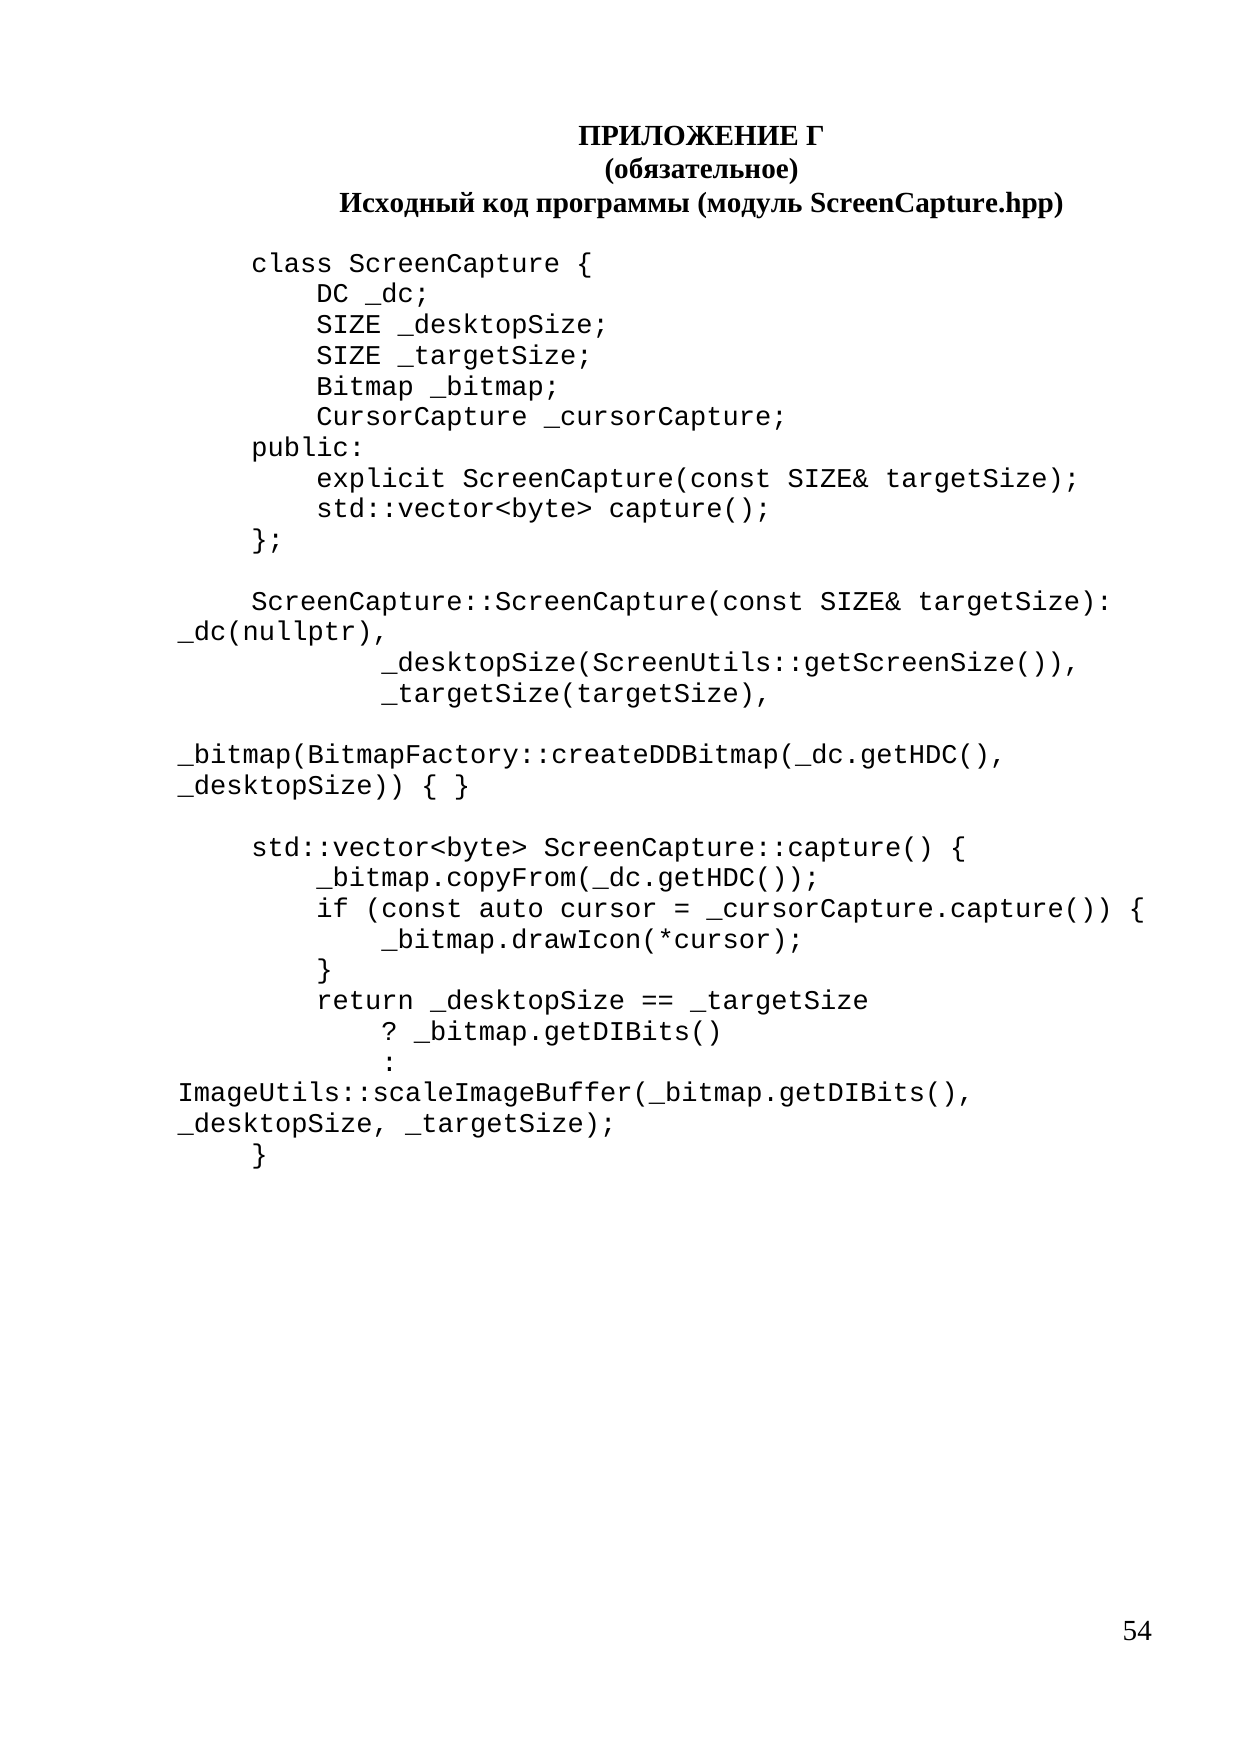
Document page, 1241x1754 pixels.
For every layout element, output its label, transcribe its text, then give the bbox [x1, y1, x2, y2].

text SIZE _desktopSize; [177, 311, 1152, 342]
text } [177, 956, 1152, 987]
text _bitmap(BitmapFactory::createDDBitmap(_dc.getHDC(), _desktopSize)) { } [177, 710, 1152, 803]
text SIZE _targetSize; [177, 342, 1152, 372]
text }; [177, 526, 1152, 557]
text class ScreenCapture { [177, 249, 1152, 280]
text Bitmap _bitmap; [177, 372, 1152, 403]
text std::vector<byte> ScreenCapture::capture() { [177, 833, 1152, 864]
text ScreenCapture::ScreenCapture(const SIZE& targetSize): _dc(nullptr), [177, 587, 1152, 649]
text _bitmap.drawIcon(*cursor); [177, 926, 1152, 956]
text explicit ScreenCapture(const SIZE& targetSize); [177, 464, 1152, 495]
text (обязательное) [177, 152, 1152, 185]
text DC _dc; [177, 280, 1152, 311]
text } [177, 1141, 1152, 1171]
text : ImageUtils::scaleImageBuffer(_bitmap.getDIBits(), _desktopSize, _targetSize); [177, 1048, 1152, 1141]
text public: [177, 434, 1152, 464]
text _desktopSize(ScreenUtils::getScreenSize()), [177, 649, 1152, 680]
text std::vector<byte> capture(); [177, 495, 1152, 526]
text CursorCapture _cursorCapture; [177, 403, 1152, 434]
text Приложение Г [177, 118, 1152, 152]
text if (const auto cursor = _cursorCapture.capture()) { [177, 895, 1152, 926]
text _targetSize(targetSize), [177, 680, 1152, 710]
text return _desktopSize == _targetSize [177, 987, 1152, 1018]
text _bitmap.copyFrom(_dc.getHDC()); [177, 864, 1152, 895]
text Исходный код программы (модуль ScreenCapture.hpp) [177, 185, 1152, 219]
text ? _bitmap.getDIBits() [177, 1018, 1152, 1048]
